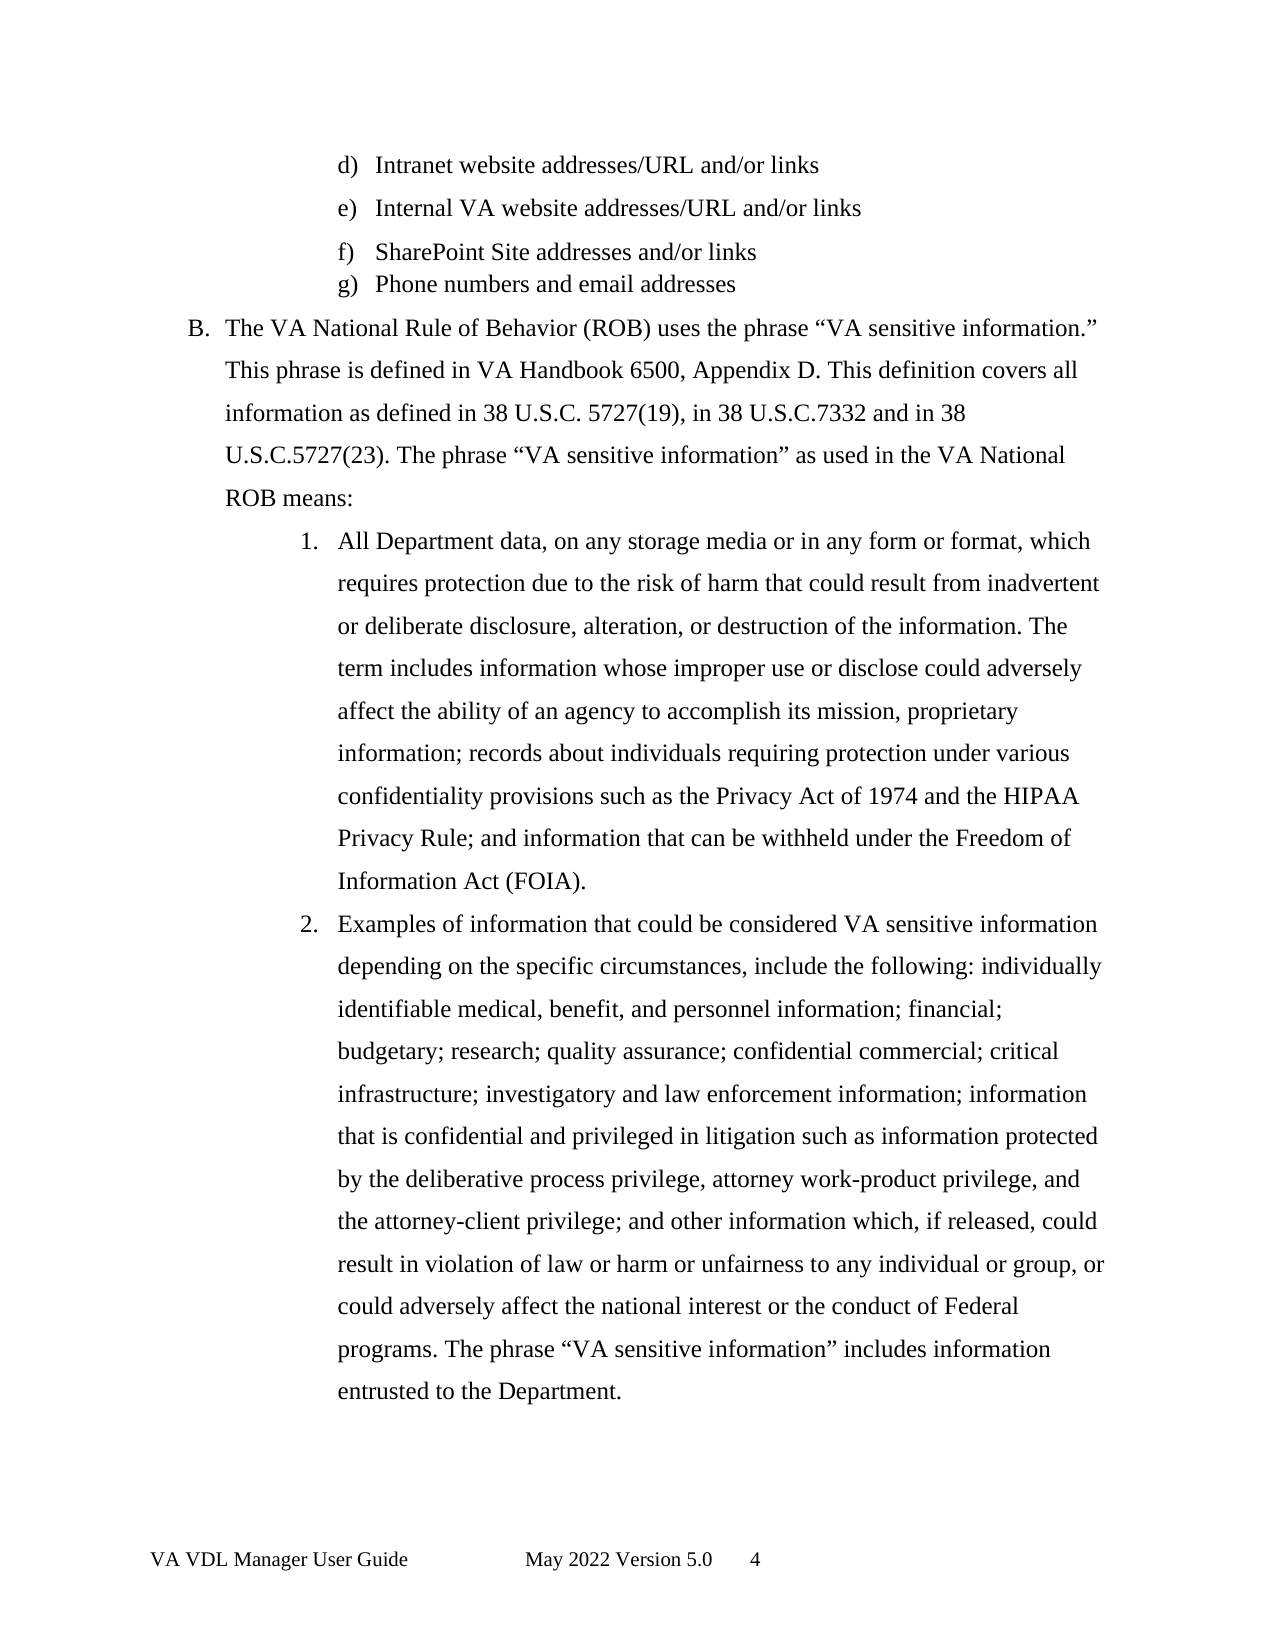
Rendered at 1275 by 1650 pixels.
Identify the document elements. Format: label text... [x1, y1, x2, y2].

list All Department data, on any storage media or in any form or format, which requires protection due to the risk of harm that could result from inadvertent or deliberate disclosure, alteration, or destruction of the information. The term includes information whose improper use or disclose could adversely affect the ability of an agency to accomplish its mission, proprietary information; records about individuals requiring protection under various confidentiality provisions such as the Privacy Act of 1974 and the HIPAA Privacy Rule; and information that can be withheld under the Freedom of Information Act (FOIA). [300, 526, 1116, 895]
list Intranet website addresses/URL and/or links [337, 150, 1124, 179]
list The VA National Rule of Behavior (ROB) uses the phrase “VA sensitive information.” This phrase is defined in VA Handbook 6500, Appendix D. This definition covers all information as defined in 38 U.S.C. 5727(19), in 38 U.S.C.7332 and in 38 U.S.C.5727(23). The phrase “VA sensitive information” as used in the VA National ROB means: [187, 313, 1104, 512]
list Examples of information that could be considered VA sensitive information depending on the specific circumstances, include the following: individually identifiable medical, benefit, and personnel information; financial; budgetary; research; quality assurance; confidential commercial; critical infrastructure; investigatory and law enforcement information; information that is confidential and privileged in litigation such as information protected by the deliberative process privilege, attorney work-product privilege, and the attorney-client privilege; and other information which, if released, could result in violation of law or harm or unfairness to any individual or group, or could adversely affect the national interest or the conduct of Federal programs. The phrase “VA sensitive information” includes information entrusted to the Department. [300, 909, 1116, 1405]
list SharePoint Site addresses and/or links [337, 237, 1124, 266]
list Internal VA website addresses/URL and/or links [337, 193, 1124, 222]
list Phone numbers and email addresses [337, 269, 1124, 298]
